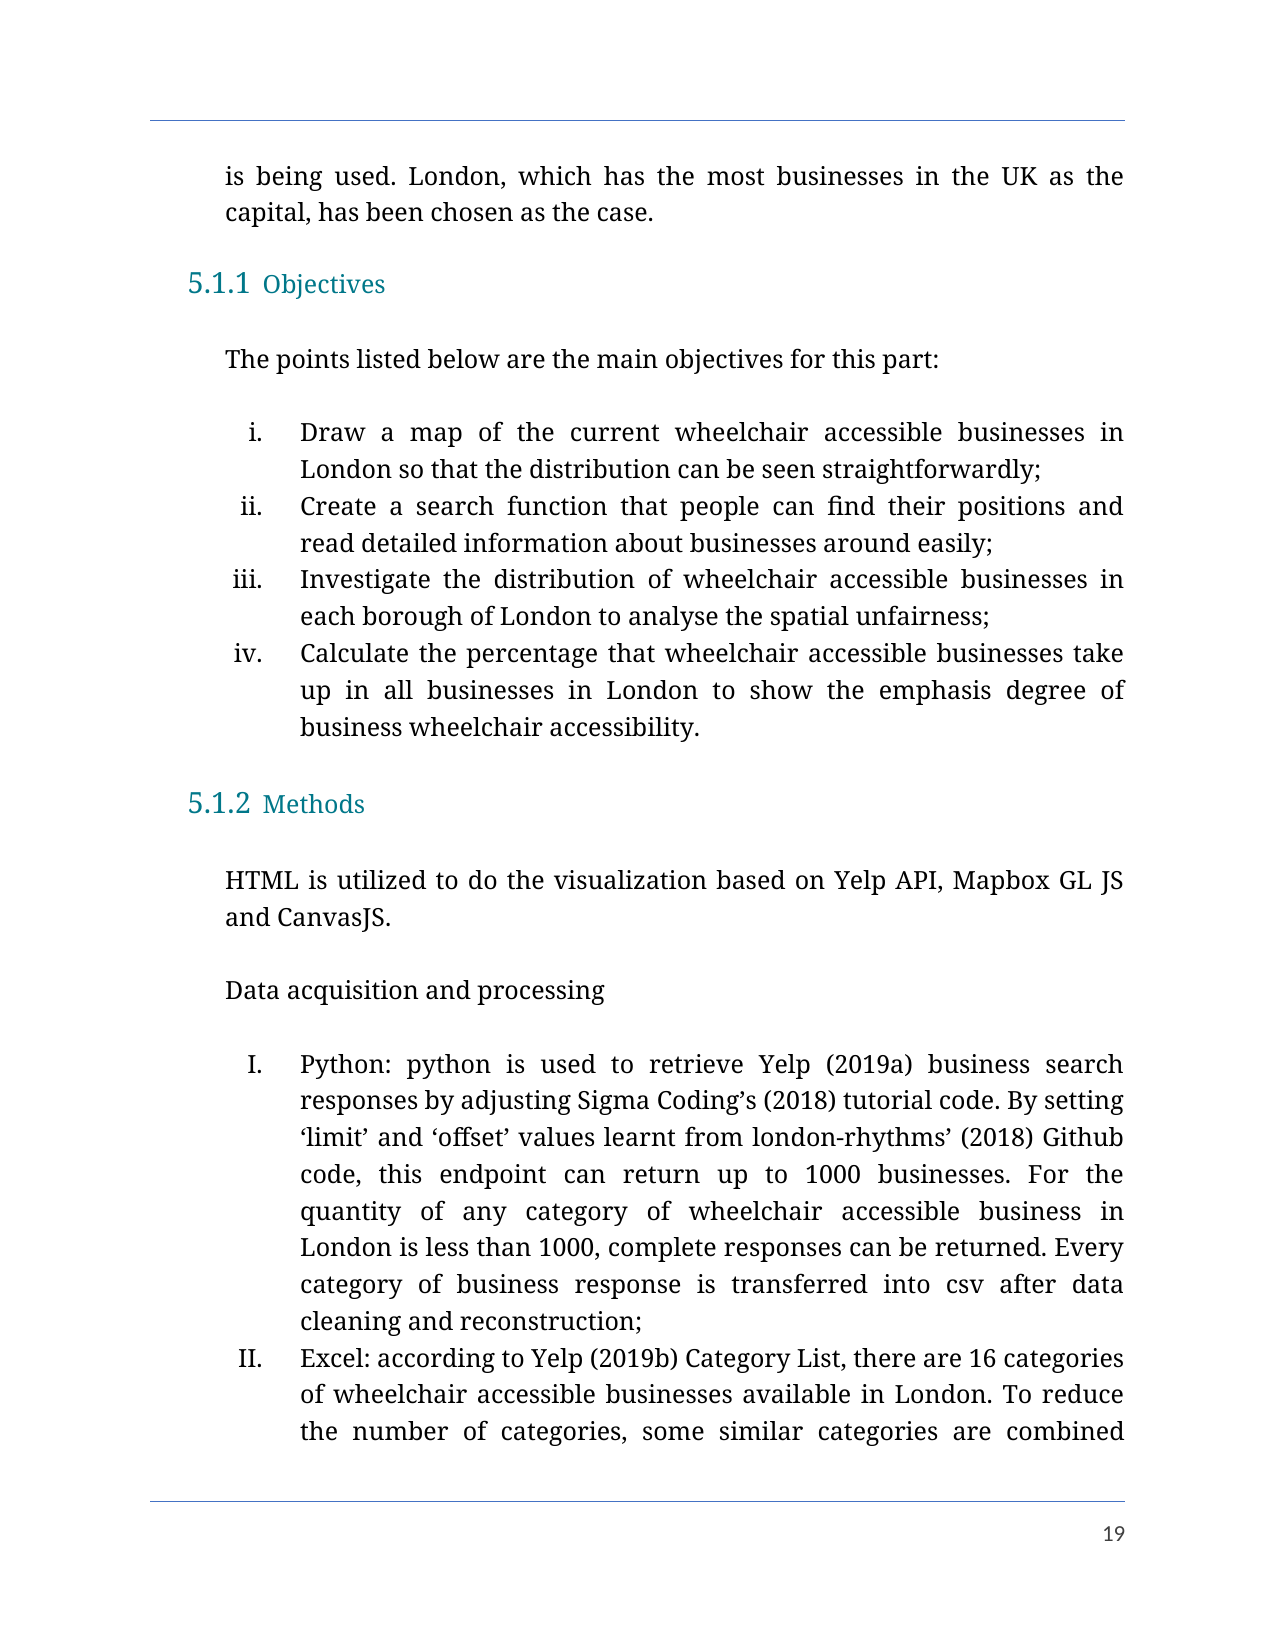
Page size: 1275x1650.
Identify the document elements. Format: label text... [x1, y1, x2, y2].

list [225, 158, 1125, 229]
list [262, 1340, 1125, 1448]
list Create a search function that people can find their positions and read detailed information about businesses around easily; [262, 489, 1125, 559]
list Python: python is used to retrieve Yelp (2019a) business search responses by adjusting Sigma Coding’s (2018) tutorial code. By setting ‘limit’ and ‘offset’ values learnt from london-rhythms’ (2018) Github code, this endpoint can return up to 1000 businesses. For the quantity of any category of wheelchair accessible business in London is less than 1000, complete responses can be returned. Every category of business response is transferred into csv after data cleaning and reconstruction; [262, 1046, 1125, 1338]
list Draw a map of the current wheelchair accessible businesses in London so that the distribution can be seen straightforwardly; [262, 415, 1125, 486]
list Objectives [187, 262, 1125, 302]
list Data acquisition and processing [225, 973, 1125, 1007]
list HTML is utilized to do the visualization based on Yelp API, Mapbox GL JS and CanvasJS. [225, 862, 1125, 933]
list The points listed below are the main objectives for this part: [225, 342, 1125, 376]
list Methods [187, 783, 1125, 822]
list Investigate the distribution of wheelchair accessible businesses in each borough of London to analyse the spatial unfairness; [262, 562, 1125, 633]
list Calculate the percentage that wheelchair accessible businesses take up in all businesses in London to show the emphasis degree of business wheelchair accessibility. [262, 636, 1125, 743]
